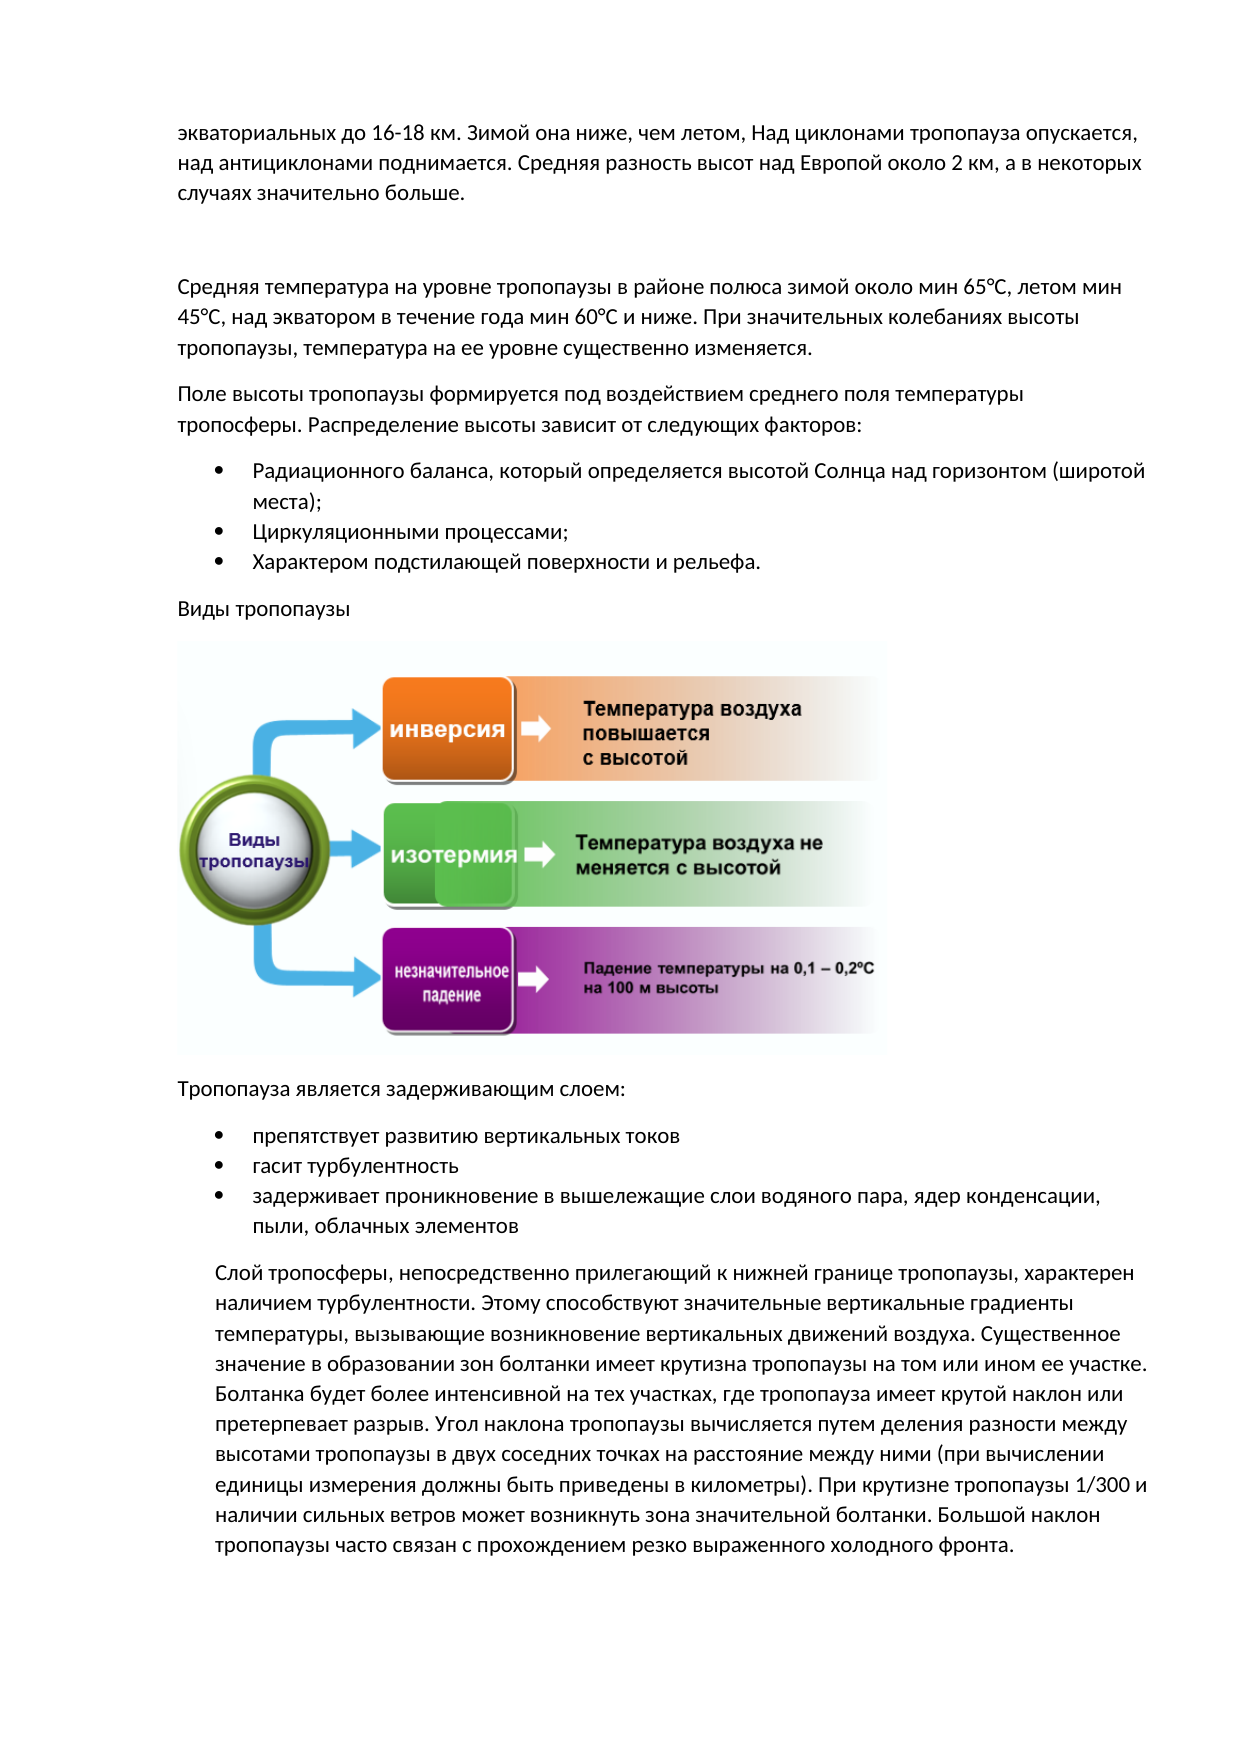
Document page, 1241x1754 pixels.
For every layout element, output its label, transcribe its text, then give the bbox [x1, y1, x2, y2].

picture [177, 641, 888, 1055]
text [177, 118, 1152, 207]
text Тропопауза является задерживающим слоем: [177, 1074, 1152, 1102]
list Циркуляционными процессами; [215, 517, 1152, 545]
list препятствует развитию вертикальных токов [215, 1121, 1152, 1149]
text Средняя температура на уровне тропопаузы в районе полюса зимой около мин 65°С, летом мин 45°С, над экватором в течение года мин 60°С и ниже. При значительных колебаниях высоты тропопаузы, температура на ее уровне существенно изменяется. [177, 272, 1152, 361]
text Виды тропопаузы [177, 594, 1152, 622]
list гасит турбулентность [215, 1151, 1152, 1179]
list задерживает проникновение в вышележащие слои водяного пара, ядер конденсации, пыли, облачных элементов [215, 1181, 1152, 1239]
text Поле высоты тропопаузы формируется под воздействием среднего поля температуры тропосферы. Распределение высоты зависит от следующих факторов: [177, 379, 1152, 438]
list Характером подстилающей поверхности и рельефа. [215, 547, 1152, 575]
text Слой тропосферы, непосредственно прилегающий к нижней границе тропопаузы, характерен наличием турбулентности. Этому способствуют значительные вертикальные градиенты температуры, вызывающие возникновение вертикальных движений воздуха. Существенное значение в образовании зон болтанки имеет крутизна тропопаузы на том или ином ее участке. Болтанка будет более интенсивной на тех участках, где тропопауза имеет крутой наклон или претерпевает разрыв. Угол наклона тропопаузы вычисляется путем деления разности между высотами тропопаузы в двух соседних точках на расстояние между ними (при вычислении единицы измерения должны быть приведены в километры). При крутизне тропопаузы 1/300 и наличии сильных ветров может возникнуть зона значительной болтанки. Большой наклон тропопаузы часто связан с прохождением резко выраженного холодного фронта. [215, 1258, 1152, 1558]
list Радиационного баланса, который определяется высотой Солнца над горизонтом (широтой места); [215, 457, 1152, 515]
